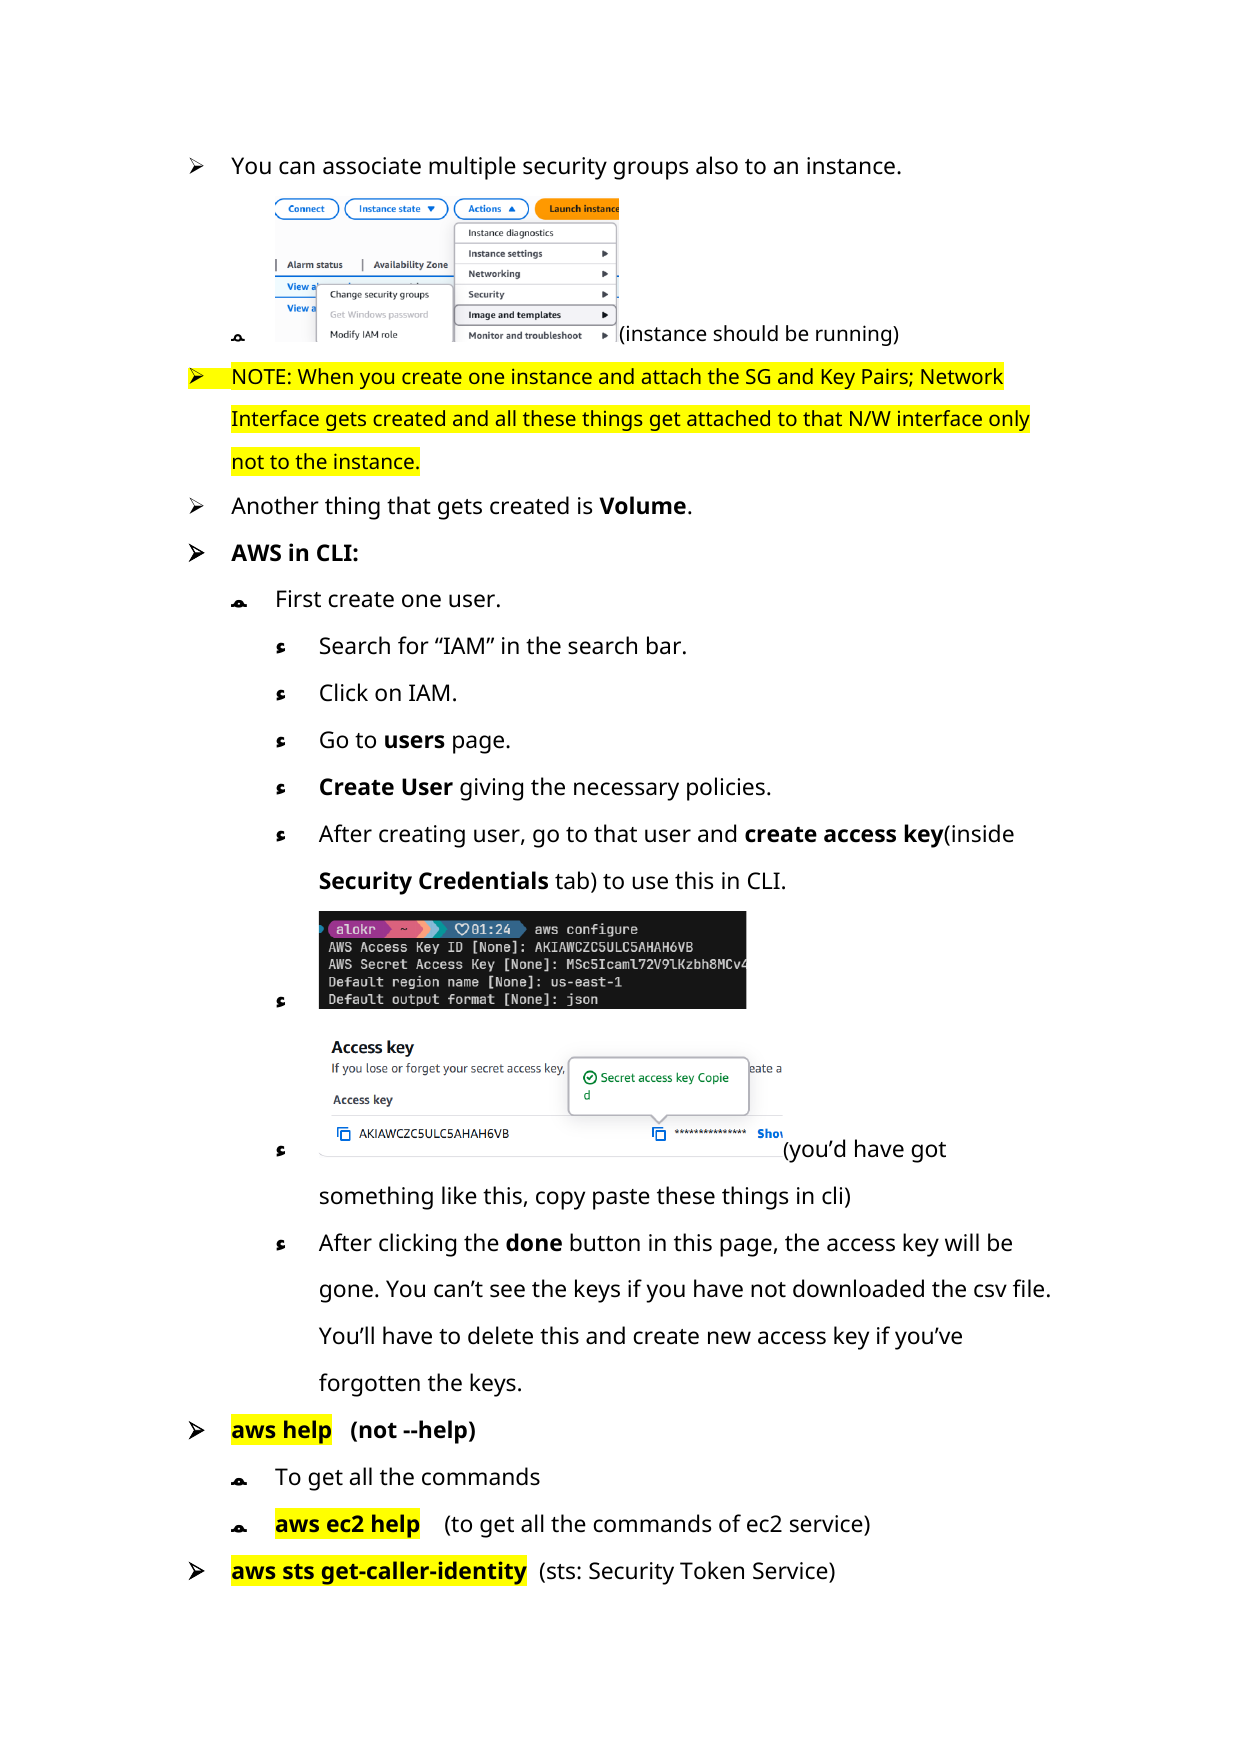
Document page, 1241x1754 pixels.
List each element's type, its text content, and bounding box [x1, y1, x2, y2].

list NOTE: When you create one instance and attach the SG and Key Pairs; Network Interface gets created and all these things get attached to that N/W interface only not to the instance. [187, 362, 1053, 476]
list aws help (not --help) [332, 1414, 1053, 1445]
list Create User giving the necessary policies. [275, 771, 1053, 802]
list First create one user. [231, 583, 1053, 615]
list aws ec2 help (to get all the commands of ec2 service) [420, 1508, 1053, 1539]
list After clicking the done button in this page, the access key will be gone. You can’t see the keys if you have not downloaded the csv file. You’ll have to delete this and create new access key if you’ve forgotten the keys. [275, 1227, 1053, 1398]
list To get all the commands [231, 1461, 1053, 1492]
list Click on IAM. [275, 677, 1053, 708]
list Search for “IAM” in the search bar. [275, 630, 1053, 662]
picture [275, 196, 619, 342]
picture [318, 911, 747, 1009]
list Go to users page. [275, 724, 1053, 755]
list aws help (not --help) [187, 1414, 231, 1445]
list AWS in CLI: [187, 537, 1053, 568]
list Another thing that gets created is Volume. [187, 490, 1053, 521]
list aws sts get-caller-identity (sts: Security Token Service) [527, 1555, 1053, 1586]
picture [318, 1026, 783, 1158]
list After creating user, go to that user and create access key(inside Security Credentials tab) to use this in CLI. [275, 818, 1053, 896]
list You can associate multiple security groups also to an instance. [187, 150, 1053, 181]
